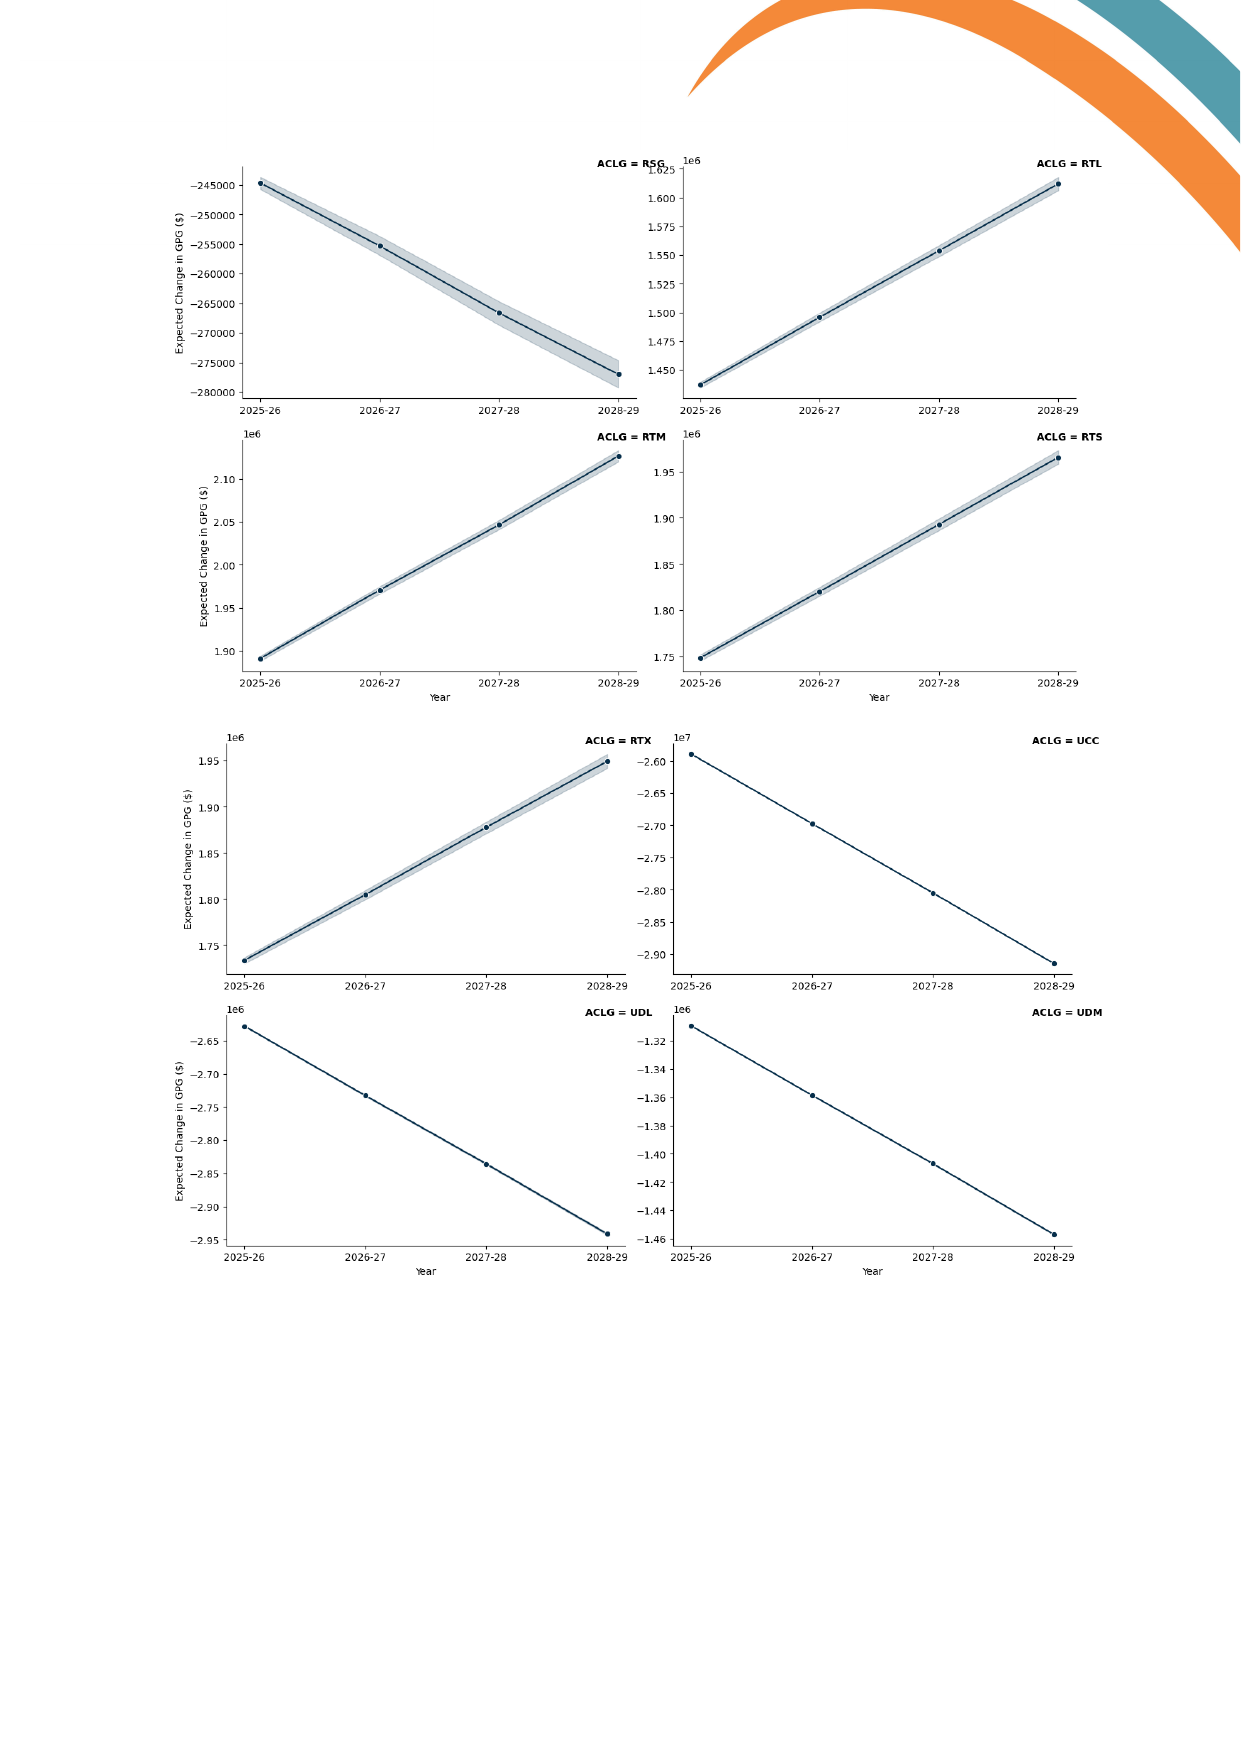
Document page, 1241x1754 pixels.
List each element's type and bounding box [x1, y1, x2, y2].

picture [19, 0, 1241, 709]
picture [168, 727, 1109, 1283]
